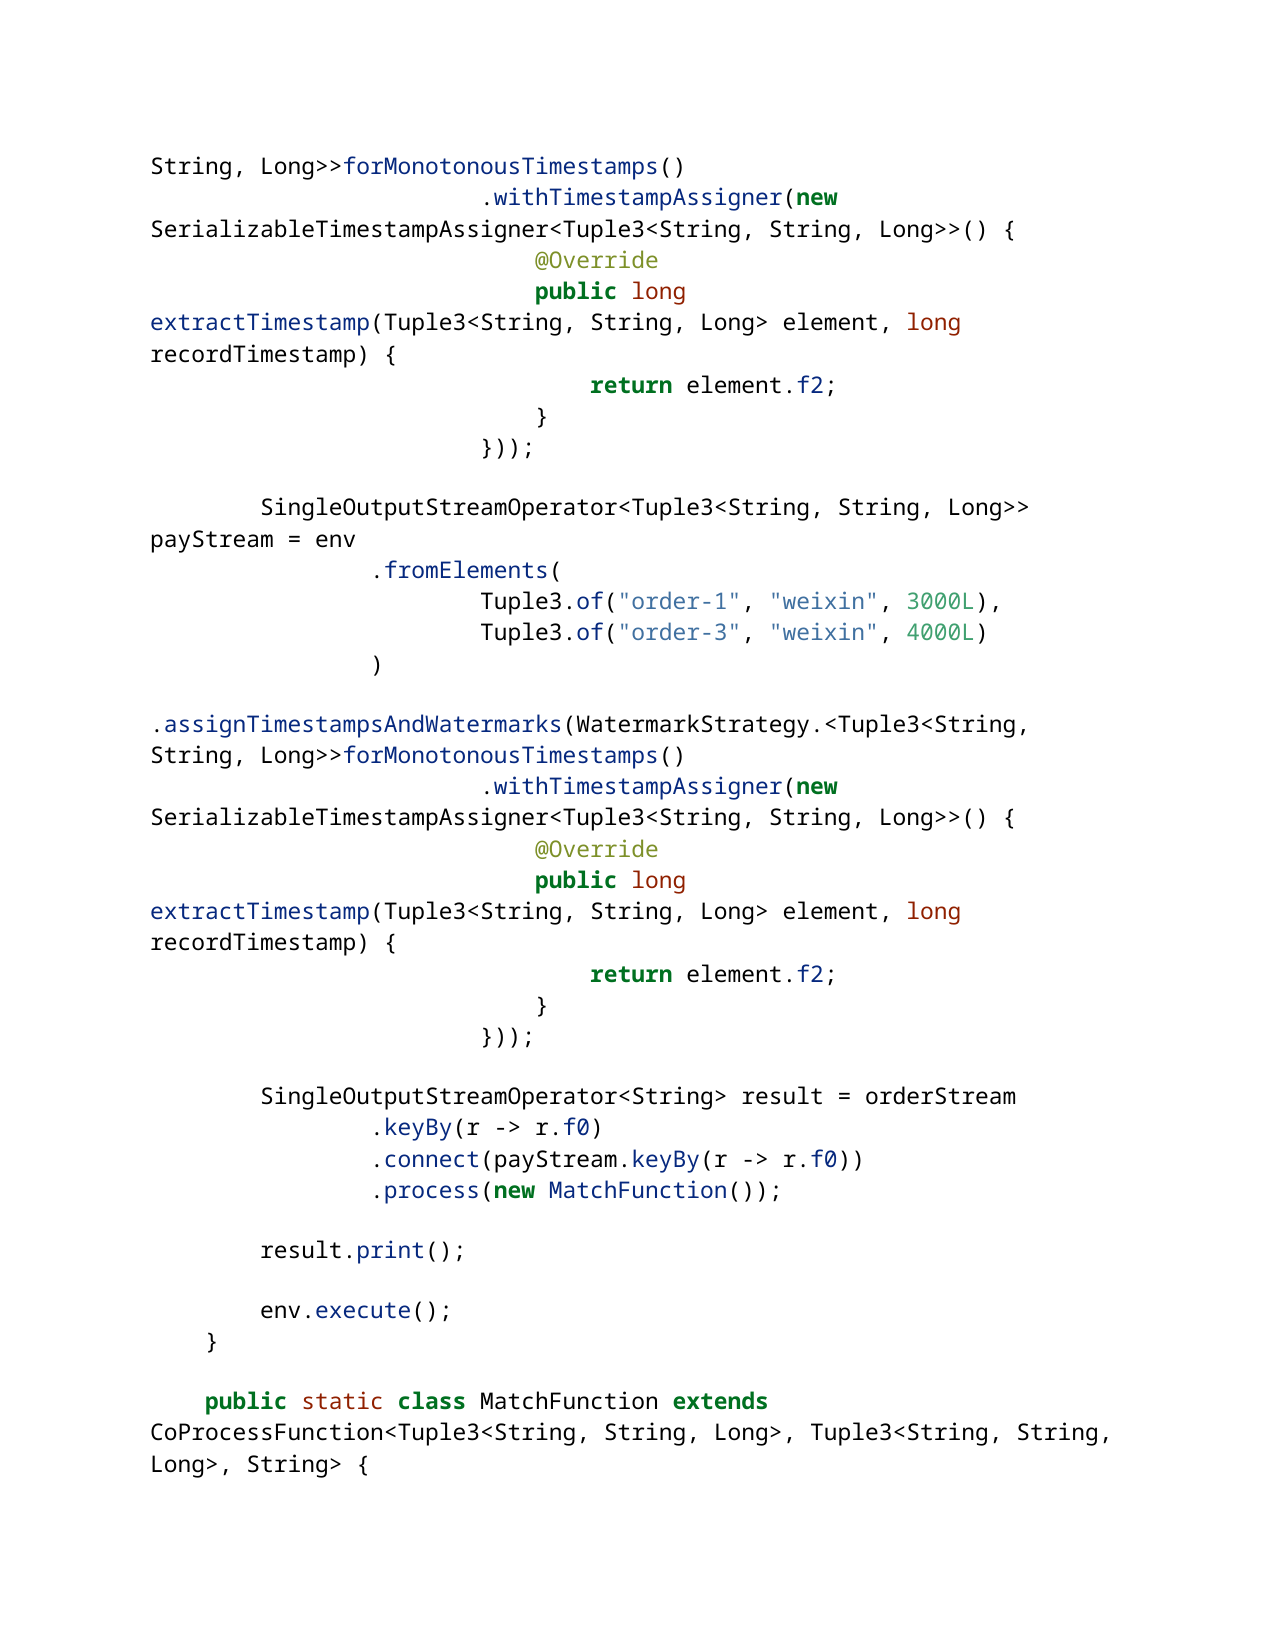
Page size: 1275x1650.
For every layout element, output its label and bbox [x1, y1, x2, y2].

text [150, 150, 1125, 1479]
